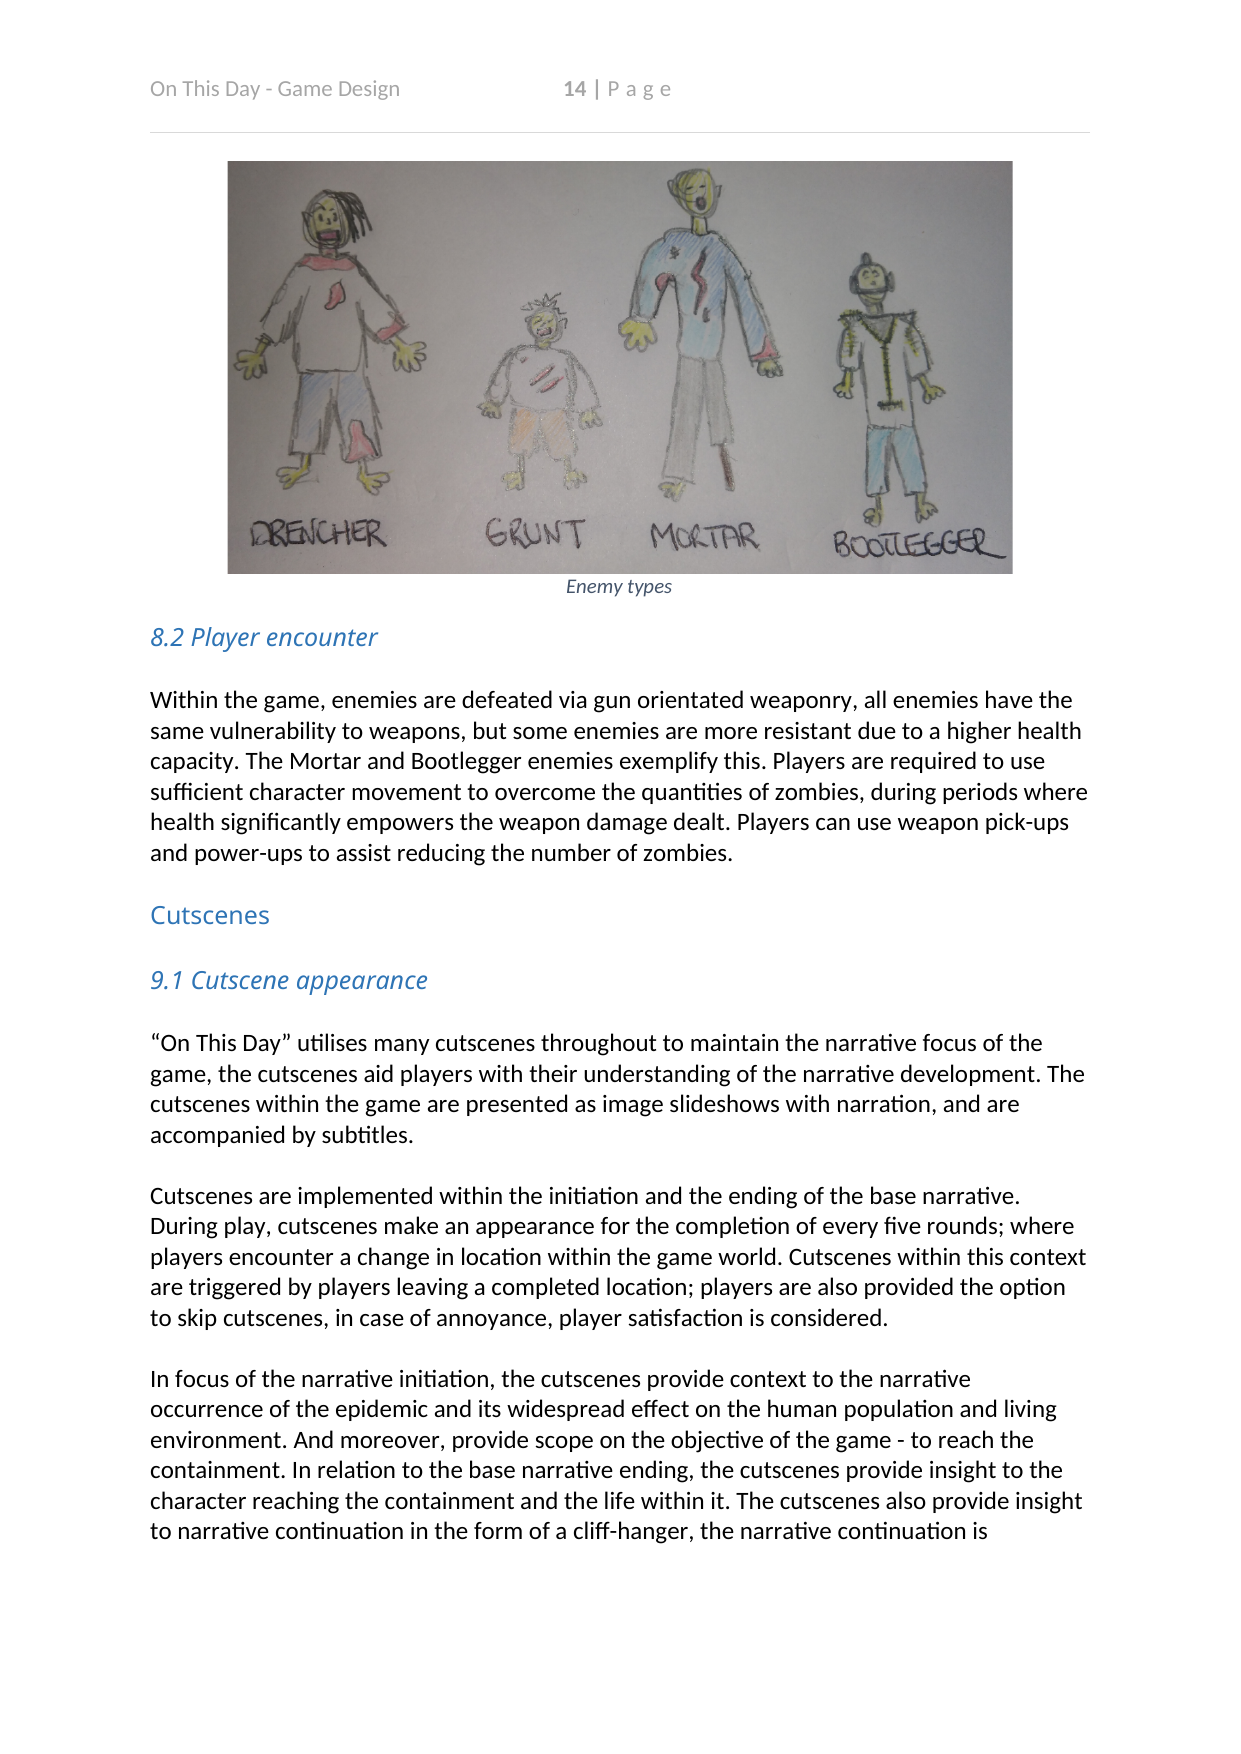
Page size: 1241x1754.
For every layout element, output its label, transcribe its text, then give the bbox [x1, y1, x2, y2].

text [150, 1363, 1090, 1546]
text Enemy types [150, 573, 1090, 599]
subtitle Cutscenes [150, 898, 1090, 932]
text Cutscenes are implemented within the initiation and the ending of the base narrative. During play, cutscenes make an appearance for the completion of every five rounds; where players encounter a change in location within the game world. Cutscenes within this context are triggered by players leaving a completed location; players are also provided the option to skip cutscenes, in case of annoyance, player satisfaction is considered. [150, 1180, 1090, 1332]
picture [227, 161, 1013, 574]
subtitle 9.1 Cutscene appearance [150, 963, 1090, 997]
subtitle 8.2 Player encounter [150, 620, 1090, 654]
text Within the game, enemies are defeated via gun orientated weaponry, all enemies have the same vulnerability to weapons, but some enemies are more resistant due to a higher health capacity. The Mortar and Bootlegger enemies exemplify this. Players are required to use sufficient character movement to overcome the quantities of zombies, during periods where health significantly empowers the weapon damage dealt. Players can use weapon pick-ups and power-ups to assist reducing the number of zombies. [150, 684, 1090, 867]
text “On This Day” utilises many cutscenes throughout to maintain the narrative focus of the game, the cutscenes aid players with their understanding of the narrative development. The cutscenes within the game are presented as image slideshows with narration, and are accompanied by subtitles. [150, 1027, 1090, 1149]
